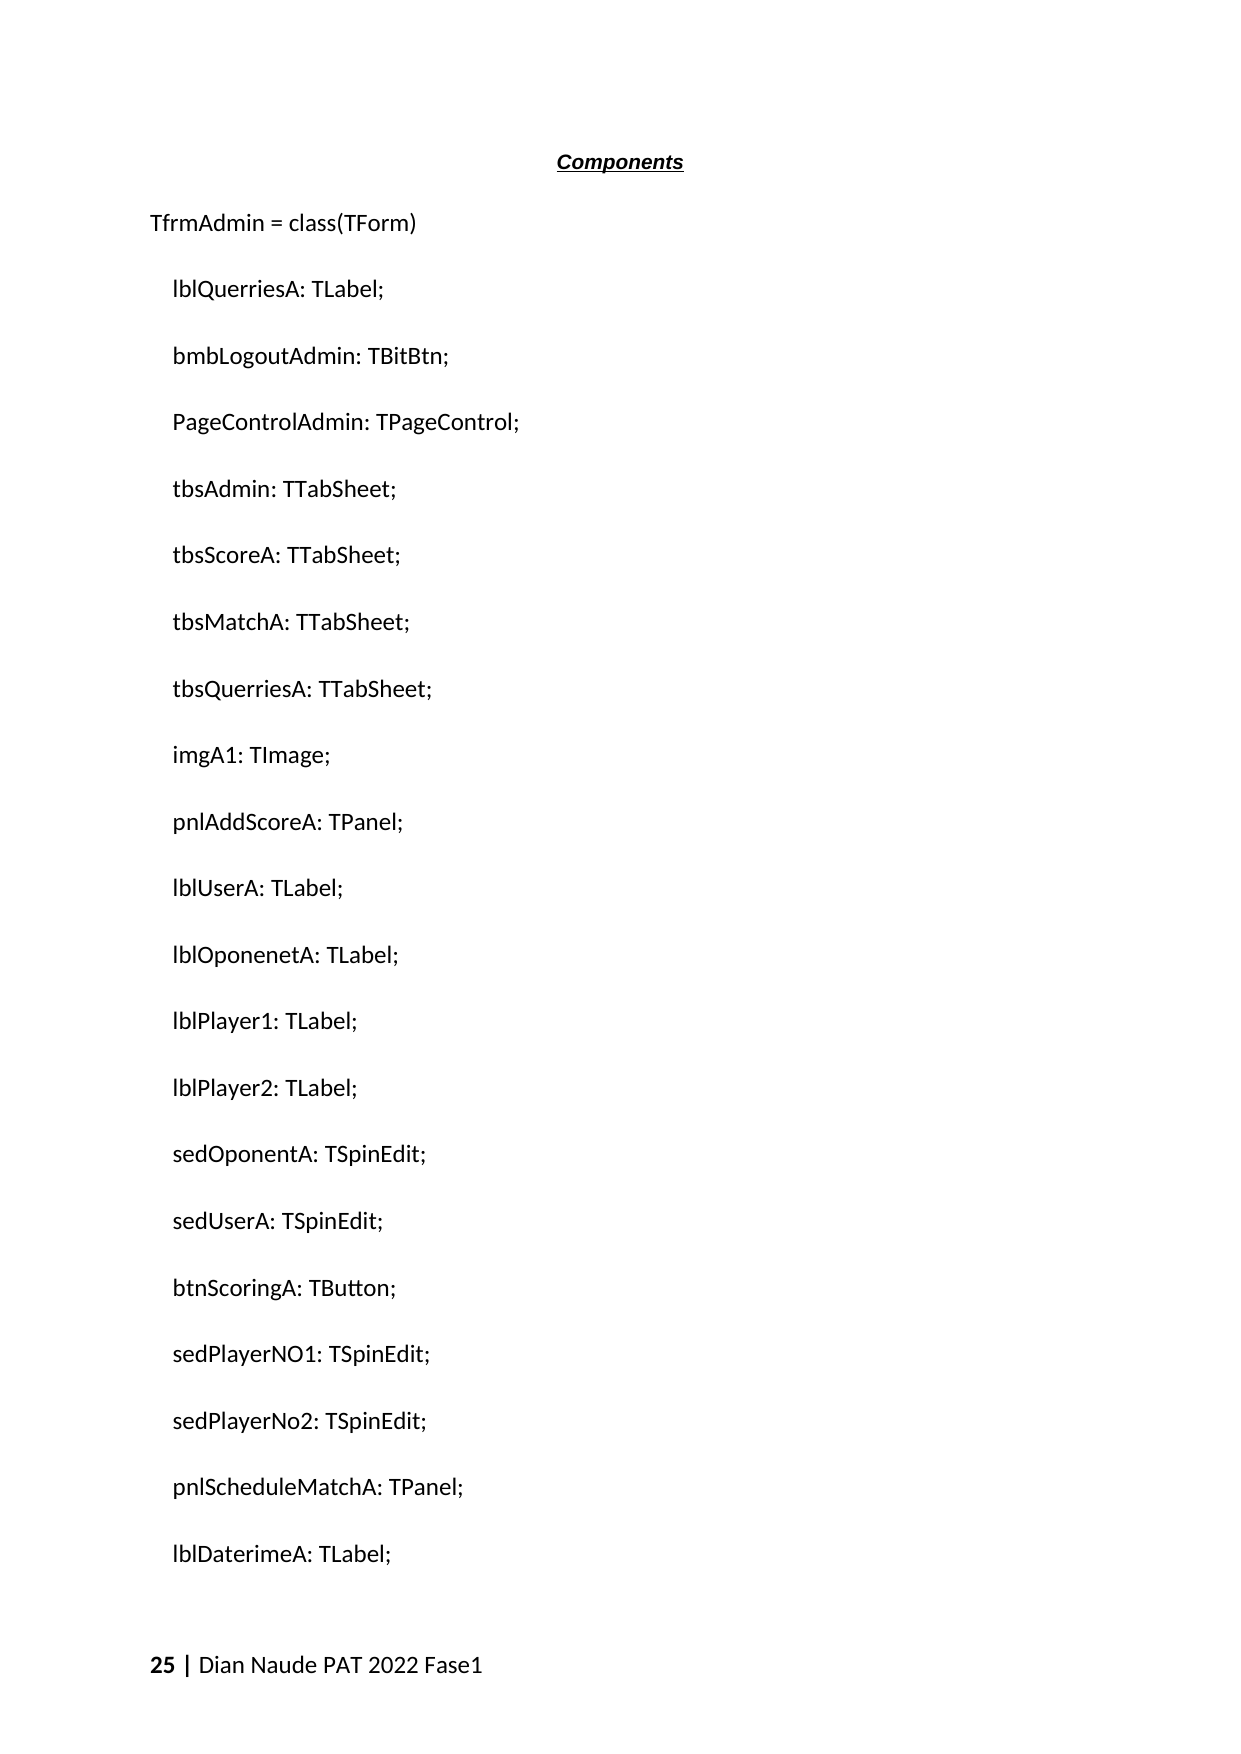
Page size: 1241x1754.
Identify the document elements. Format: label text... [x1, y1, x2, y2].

text btnScoringA: TButton; [150, 1272, 1090, 1302]
text pnlAddScoreA: TPanel; [150, 806, 1090, 836]
text lblOponenetA: TLabel; [150, 939, 1090, 969]
text tbsQuerriesA: TTabSheet; [150, 673, 1090, 703]
text sedOponentA: TSpinEdit; [150, 1139, 1090, 1169]
text tbsAdmin: TTabSheet; [150, 473, 1090, 503]
text imgA1: TImage; [150, 739, 1090, 770]
subtitle Components [150, 150, 1090, 174]
text bmbLogoutAdmin: TBitBtn; [150, 340, 1090, 370]
text TfrmAdmin = class(TForm) [150, 207, 1090, 237]
text sedUserA: TSpinEdit; [150, 1205, 1090, 1236]
text pnlScheduleMatchA: TPanel; [150, 1471, 1090, 1502]
text lblPlayer1: TLabel; [150, 1006, 1090, 1036]
text sedPlayerNo2: TSpinEdit; [150, 1405, 1090, 1435]
text tbsScoreA: TTabSheet; [150, 539, 1090, 570]
text lblDaterimeA: TLabel; [150, 1538, 1090, 1568]
text PageControlAdmin: TPageControl; [150, 406, 1090, 437]
text lblQuerriesA: TLabel; [150, 273, 1090, 304]
text lblPlayer2: TLabel; [150, 1072, 1090, 1103]
text lblUserA: TLabel; [150, 872, 1090, 903]
text sedPlayerNO1: TSpinEdit; [150, 1338, 1090, 1369]
text tbsMatchA: TTabSheet; [150, 606, 1090, 637]
